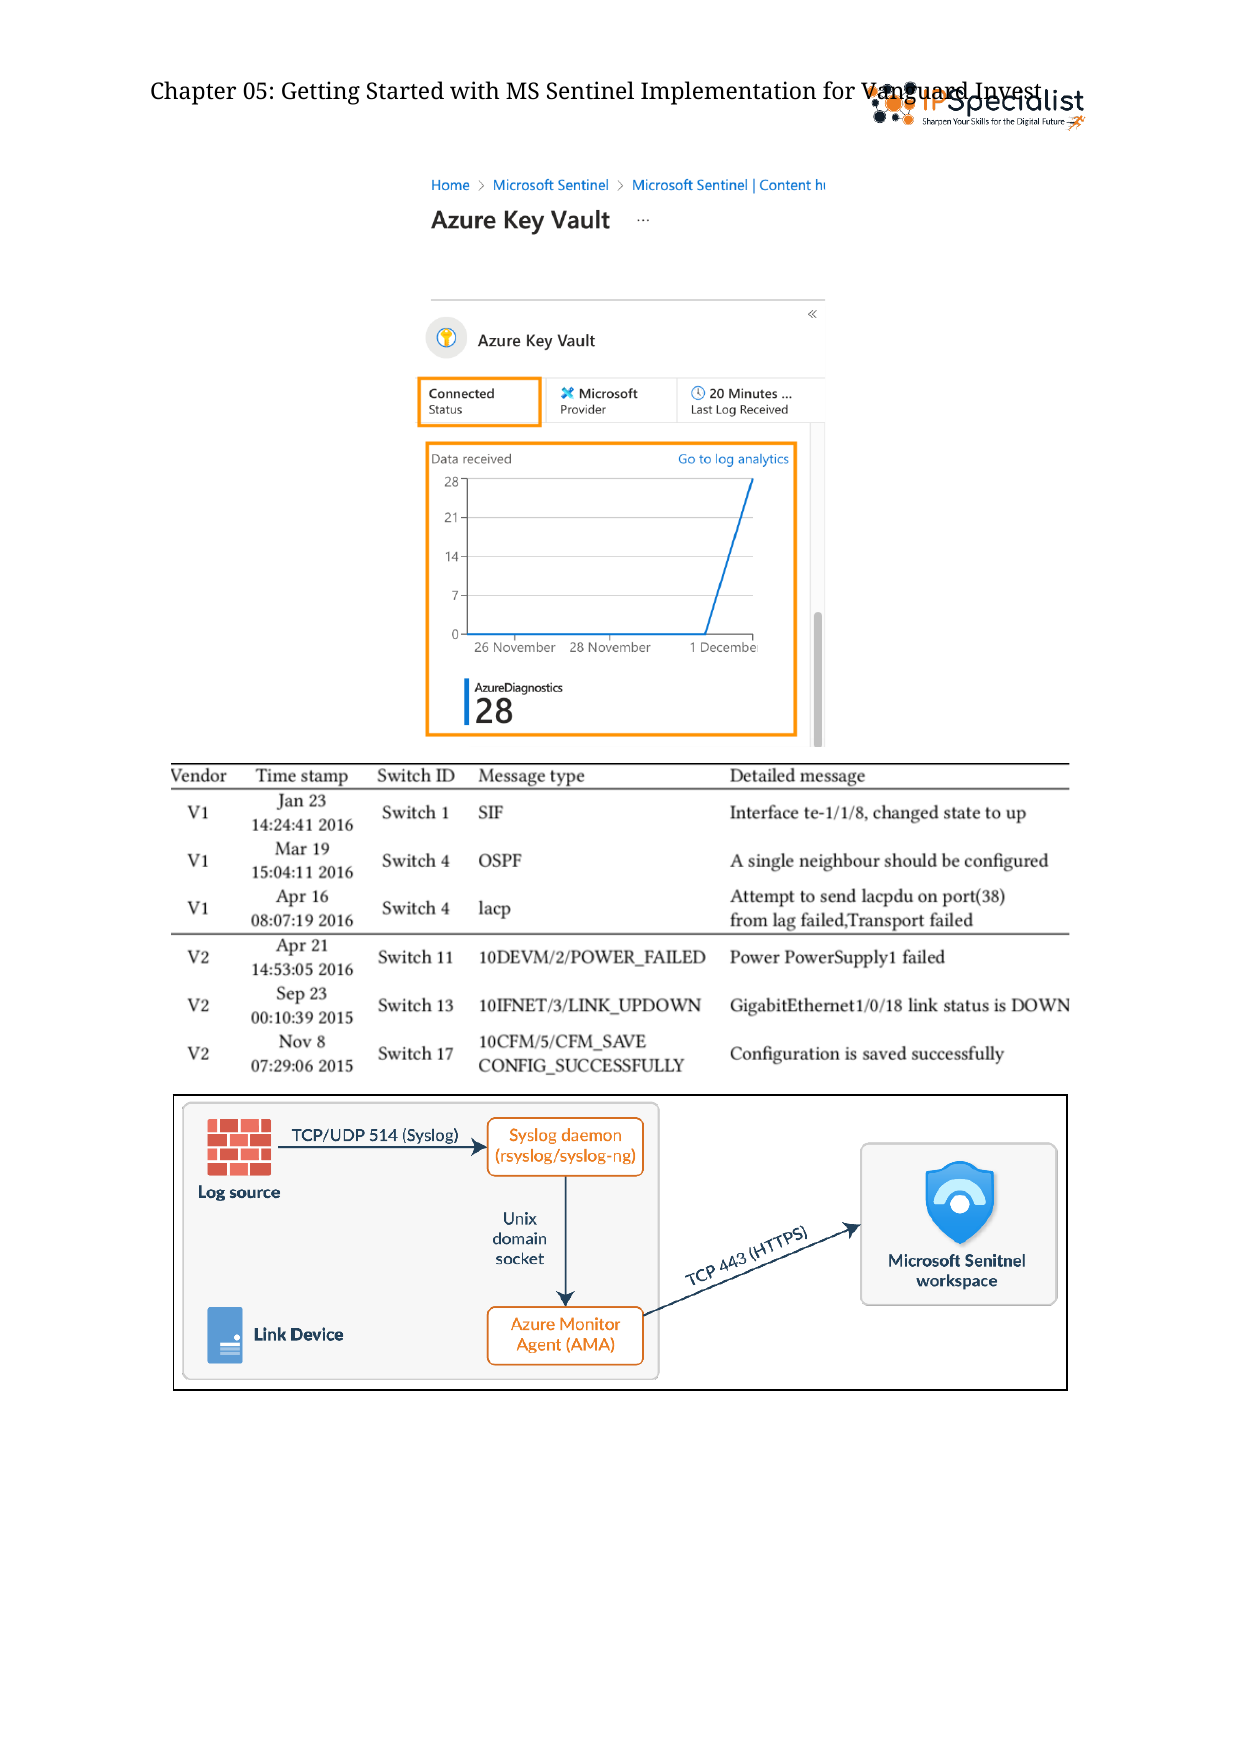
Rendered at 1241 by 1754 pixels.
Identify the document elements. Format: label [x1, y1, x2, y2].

picture [171, 763, 1070, 1078]
picture [415, 168, 826, 747]
picture [174, 1096, 1066, 1389]
picture [862, 70, 1089, 137]
